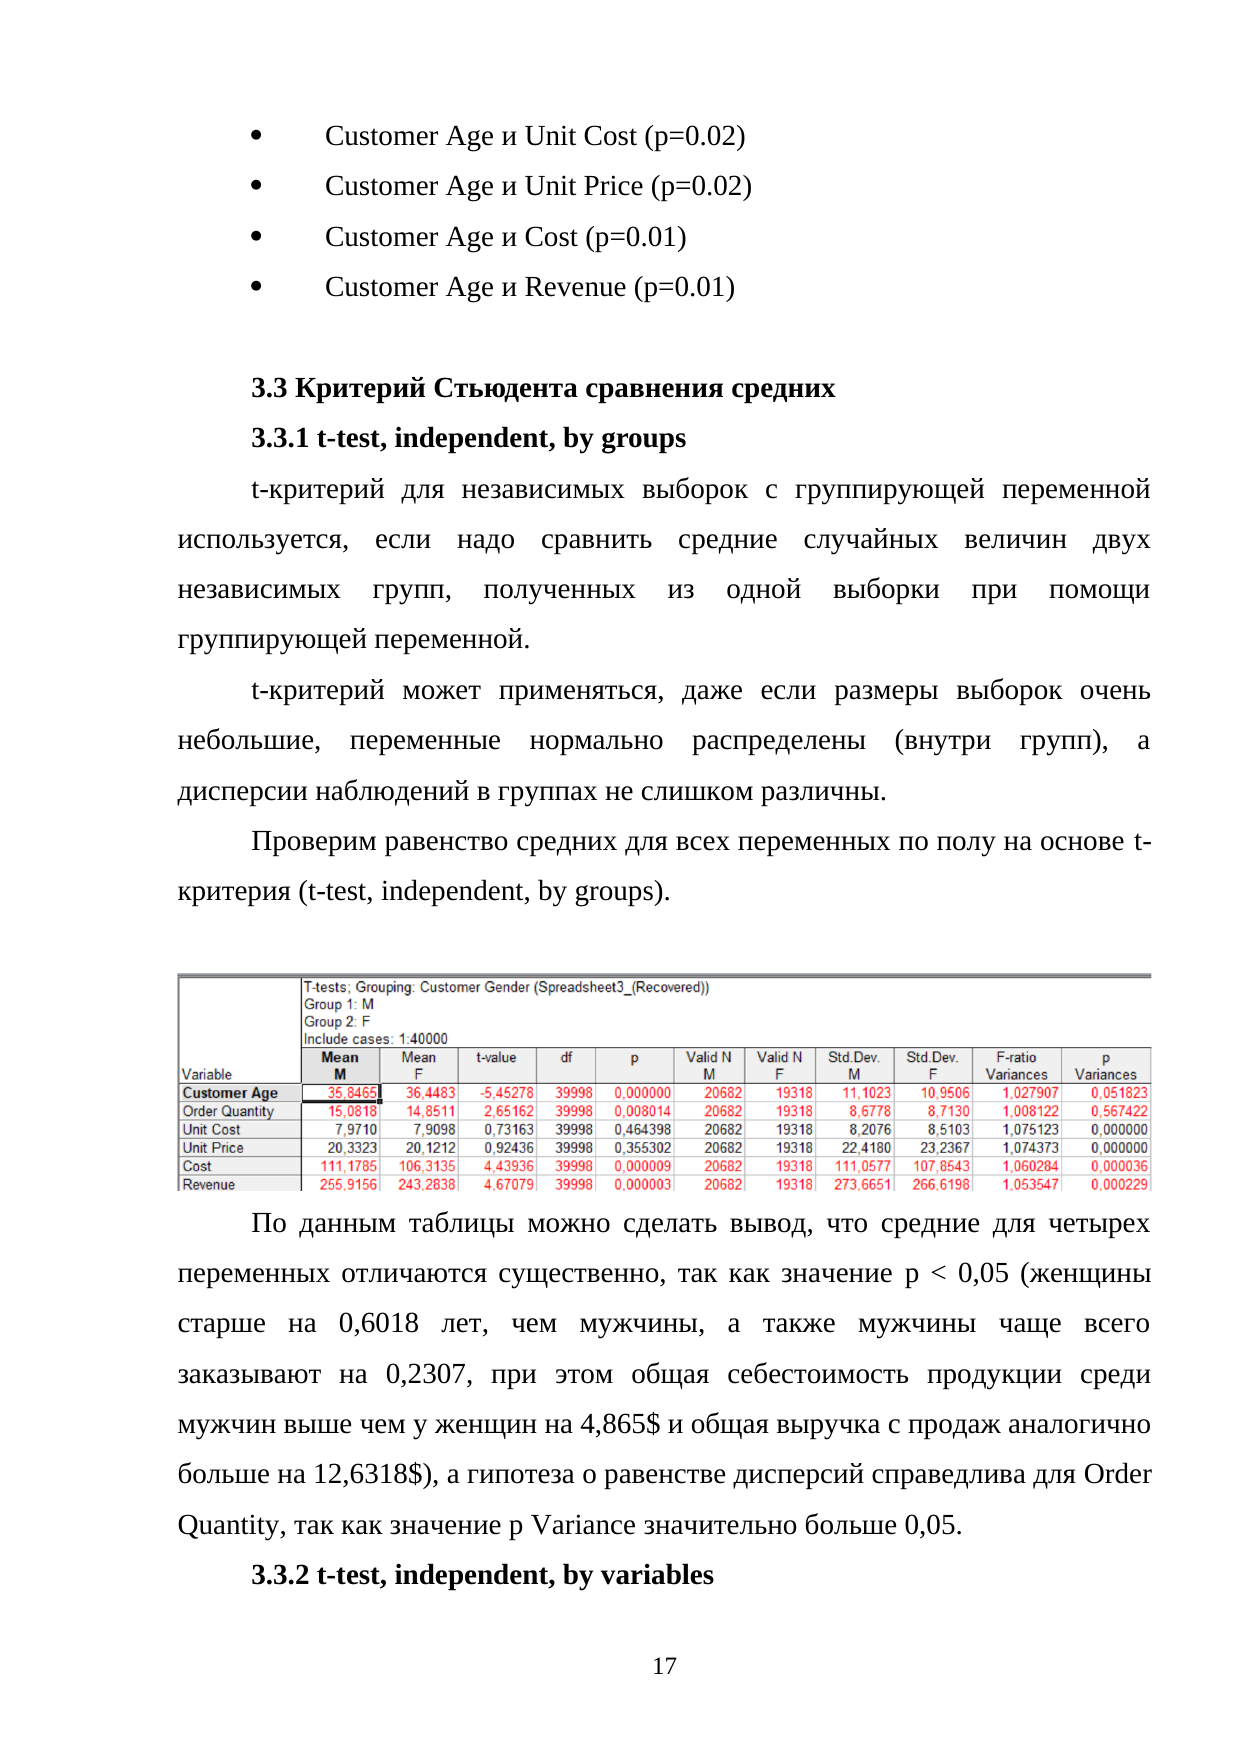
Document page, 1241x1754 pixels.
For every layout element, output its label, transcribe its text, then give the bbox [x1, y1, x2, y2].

list Customer Age и Unit Cost (p=0.02) [177, 118, 1152, 152]
list Customer Age и Revenue (p=0.01) [177, 269, 1152, 303]
text t-критерий может применяться, даже если размеры выборок очень небольшие, переменные нормально распределены (внутри групп), а дисперсии наблюдений в группах не слишком различны. [177, 672, 1152, 806]
text По данным таблицы можно сделать вывод, что средние для четырех переменных отличаются существенно, так как значение p < 0,05 (женщины старше на 0,6018 лет, чем мужчины, а также мужчины чаще всего заказывают на 0,2307, при этом общая себестоимость продукции среди мужчин выше чем у женщин на 4,865$ и общая выручка с продаж аналогично больше на 12,6318$), а гипотеза о равенстве дисперсий справедлива для Order Quantity, так как значение p Variance значительно больше 0,05. [177, 1205, 1152, 1540]
text 3.3 Критерий Стьюдента сравнения средних [177, 370, 1152, 404]
text 3.3.2 t-test, independent, by variables [177, 1557, 1152, 1591]
text t-критерий для независимых выборок с группирующей переменной используется, если надо сравнить средние случайных величин двух независимых групп, полученных из одной выборки при помощи группирующей переменной. [177, 471, 1152, 655]
text Проверим равенство средних для всех переменных по полу на основе t-критерия (t-test, independent, by groups). [177, 823, 1152, 907]
list Customer Age и Cost (p=0.01) [177, 219, 1152, 253]
list Customer Age и Unit Price (p=0.02) [177, 168, 1152, 202]
text 3.3.1 t-test, independent, by groups [177, 420, 1152, 454]
picture [177, 973, 1152, 1191]
